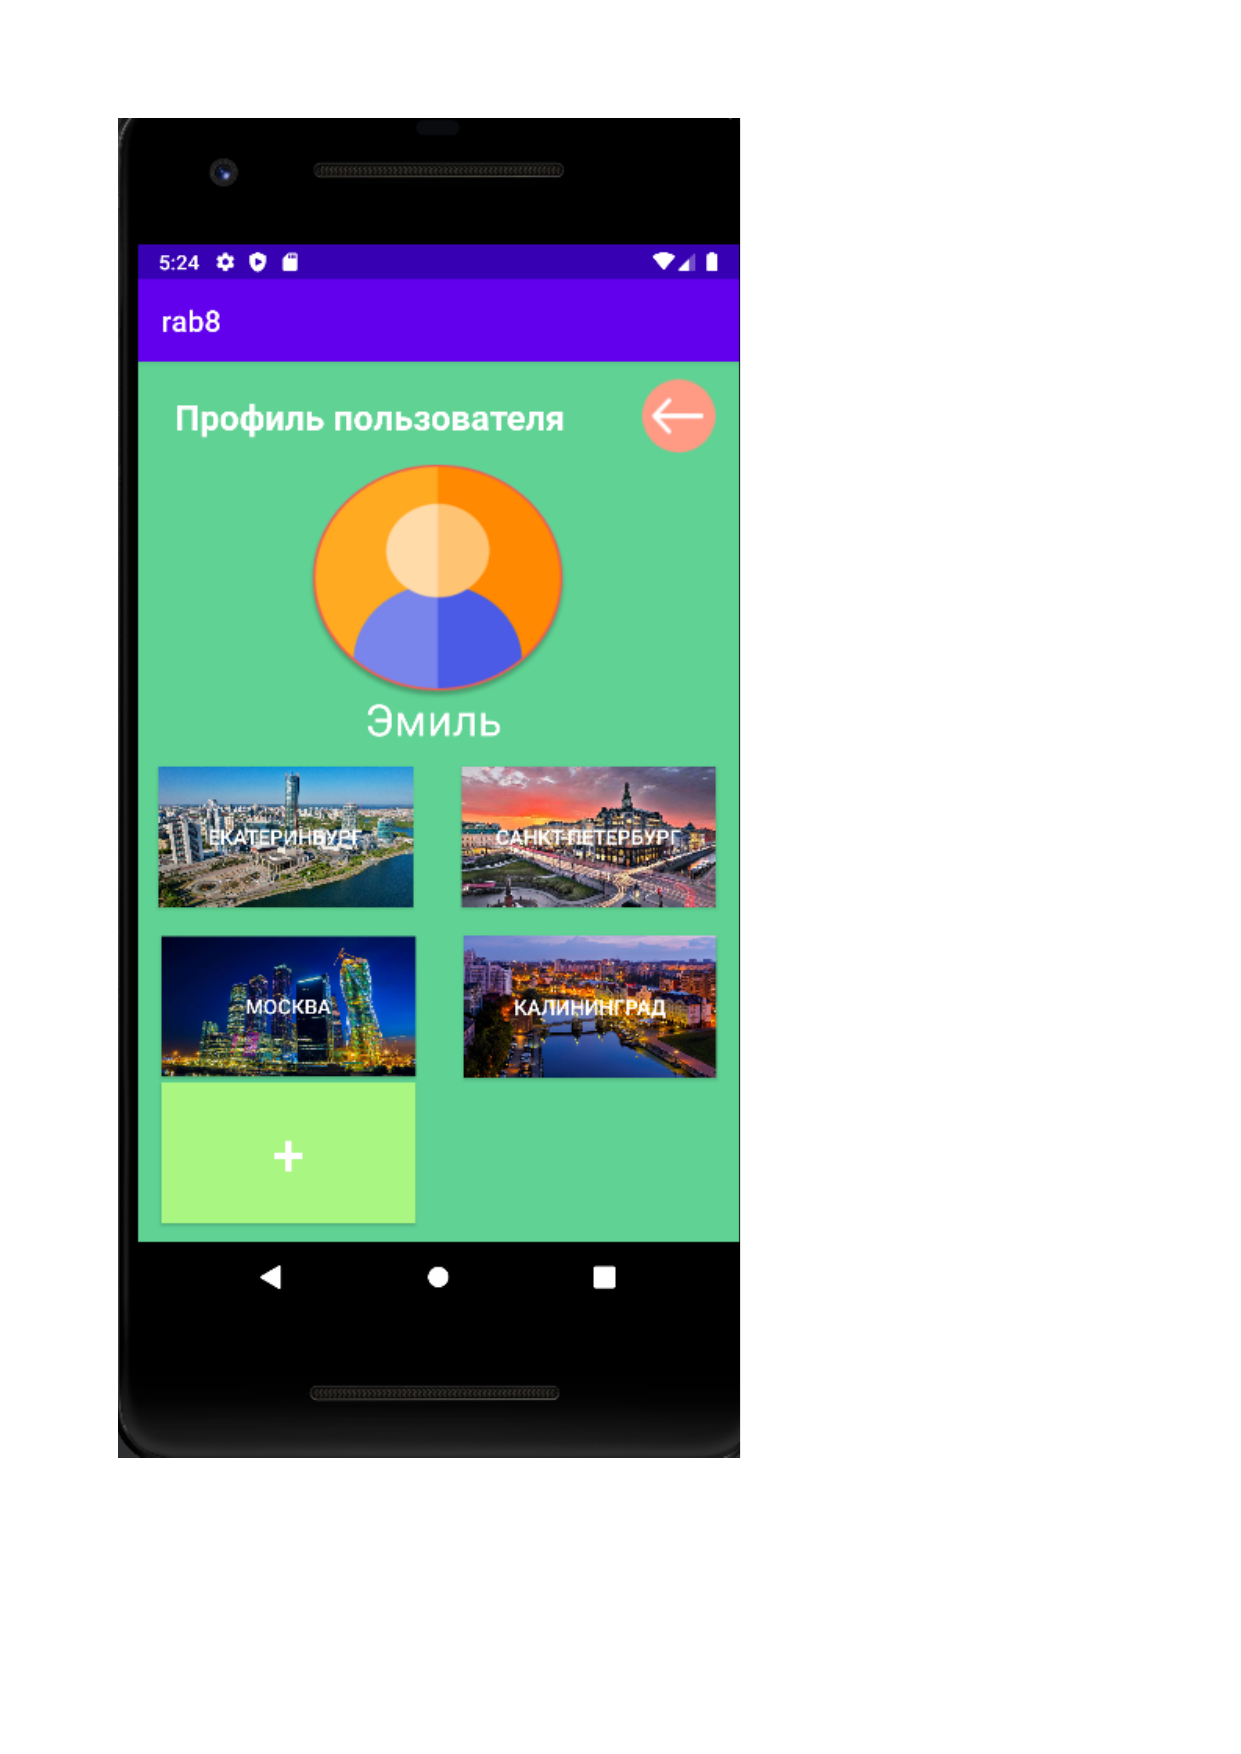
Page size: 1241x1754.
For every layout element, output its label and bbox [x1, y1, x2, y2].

picture [118, 118, 740, 1458]
